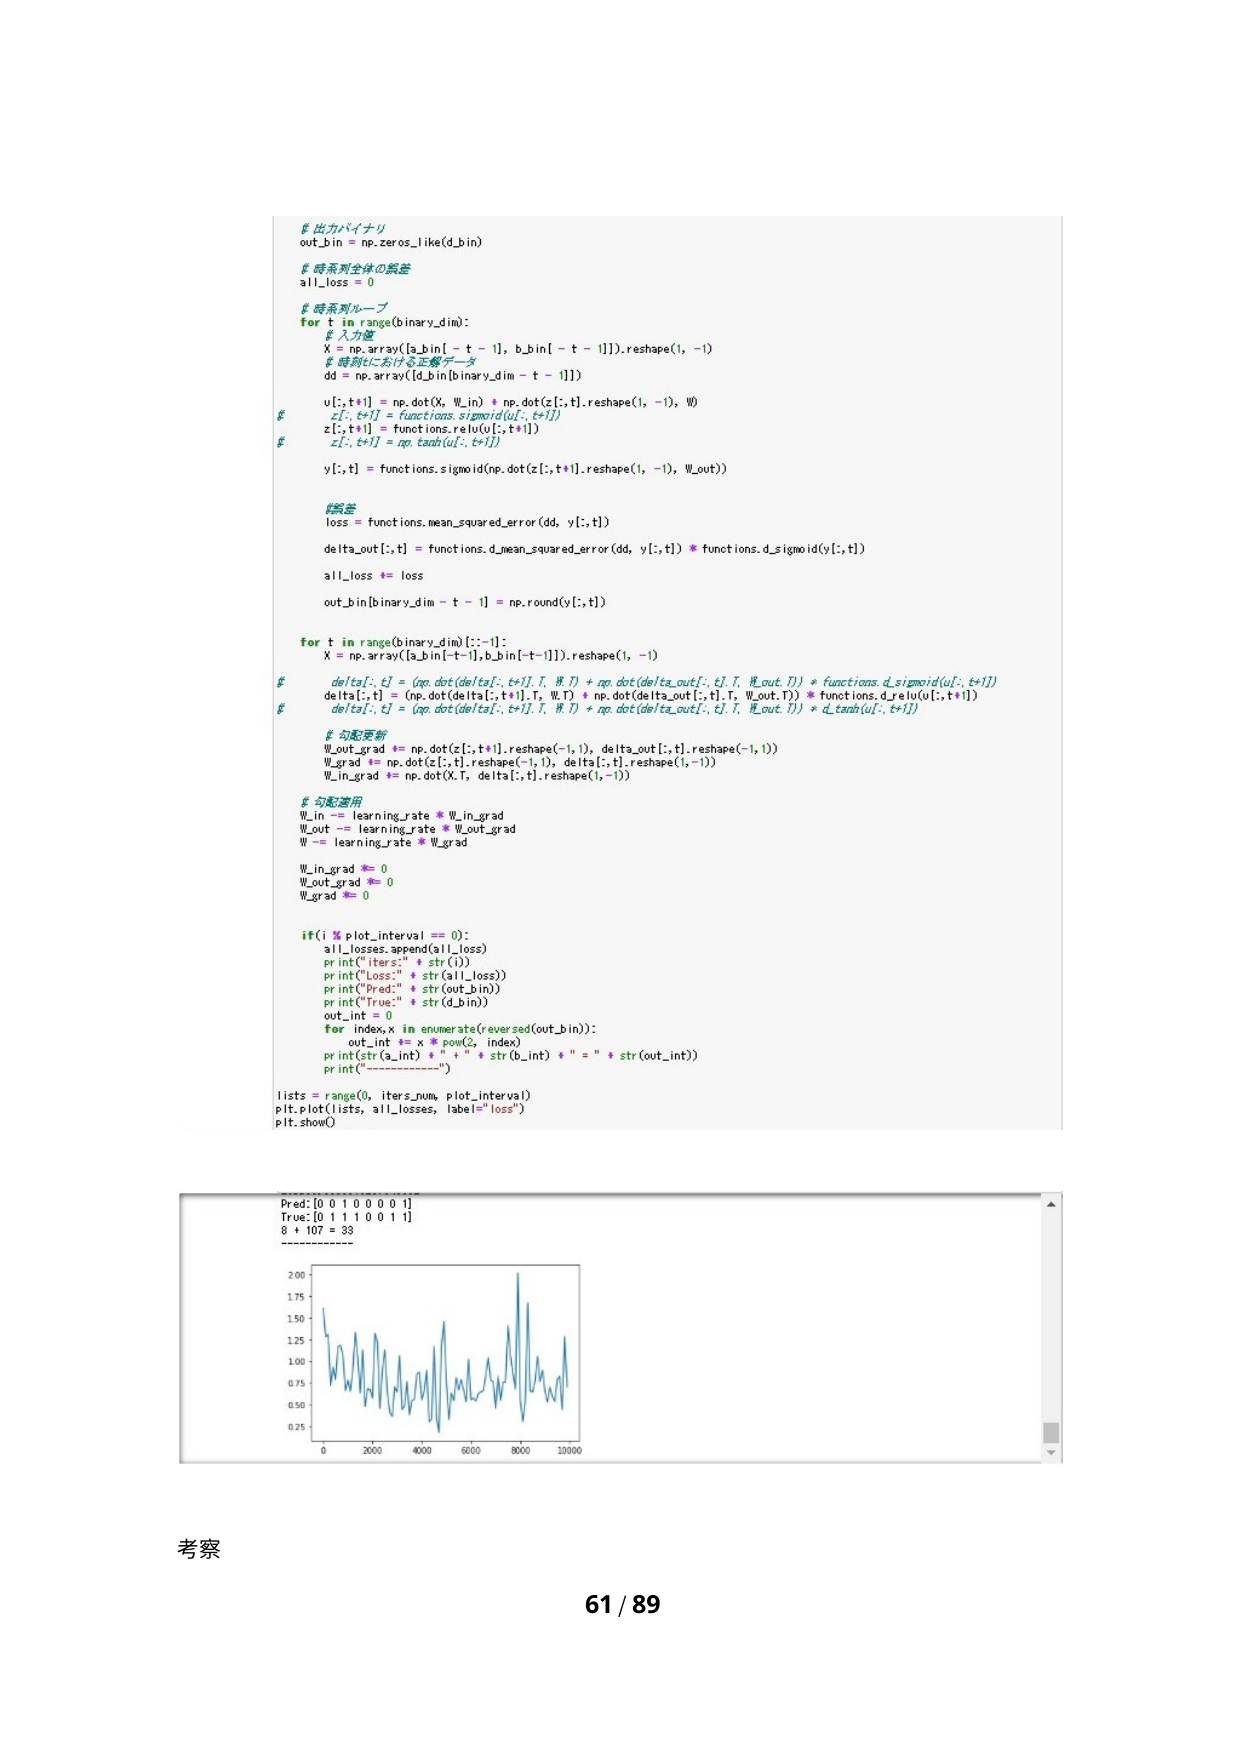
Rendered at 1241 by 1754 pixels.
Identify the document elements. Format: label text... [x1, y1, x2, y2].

picture [177, 1191, 1063, 1465]
text 考察 [177, 1529, 1063, 1567]
picture [177, 216, 1063, 1130]
